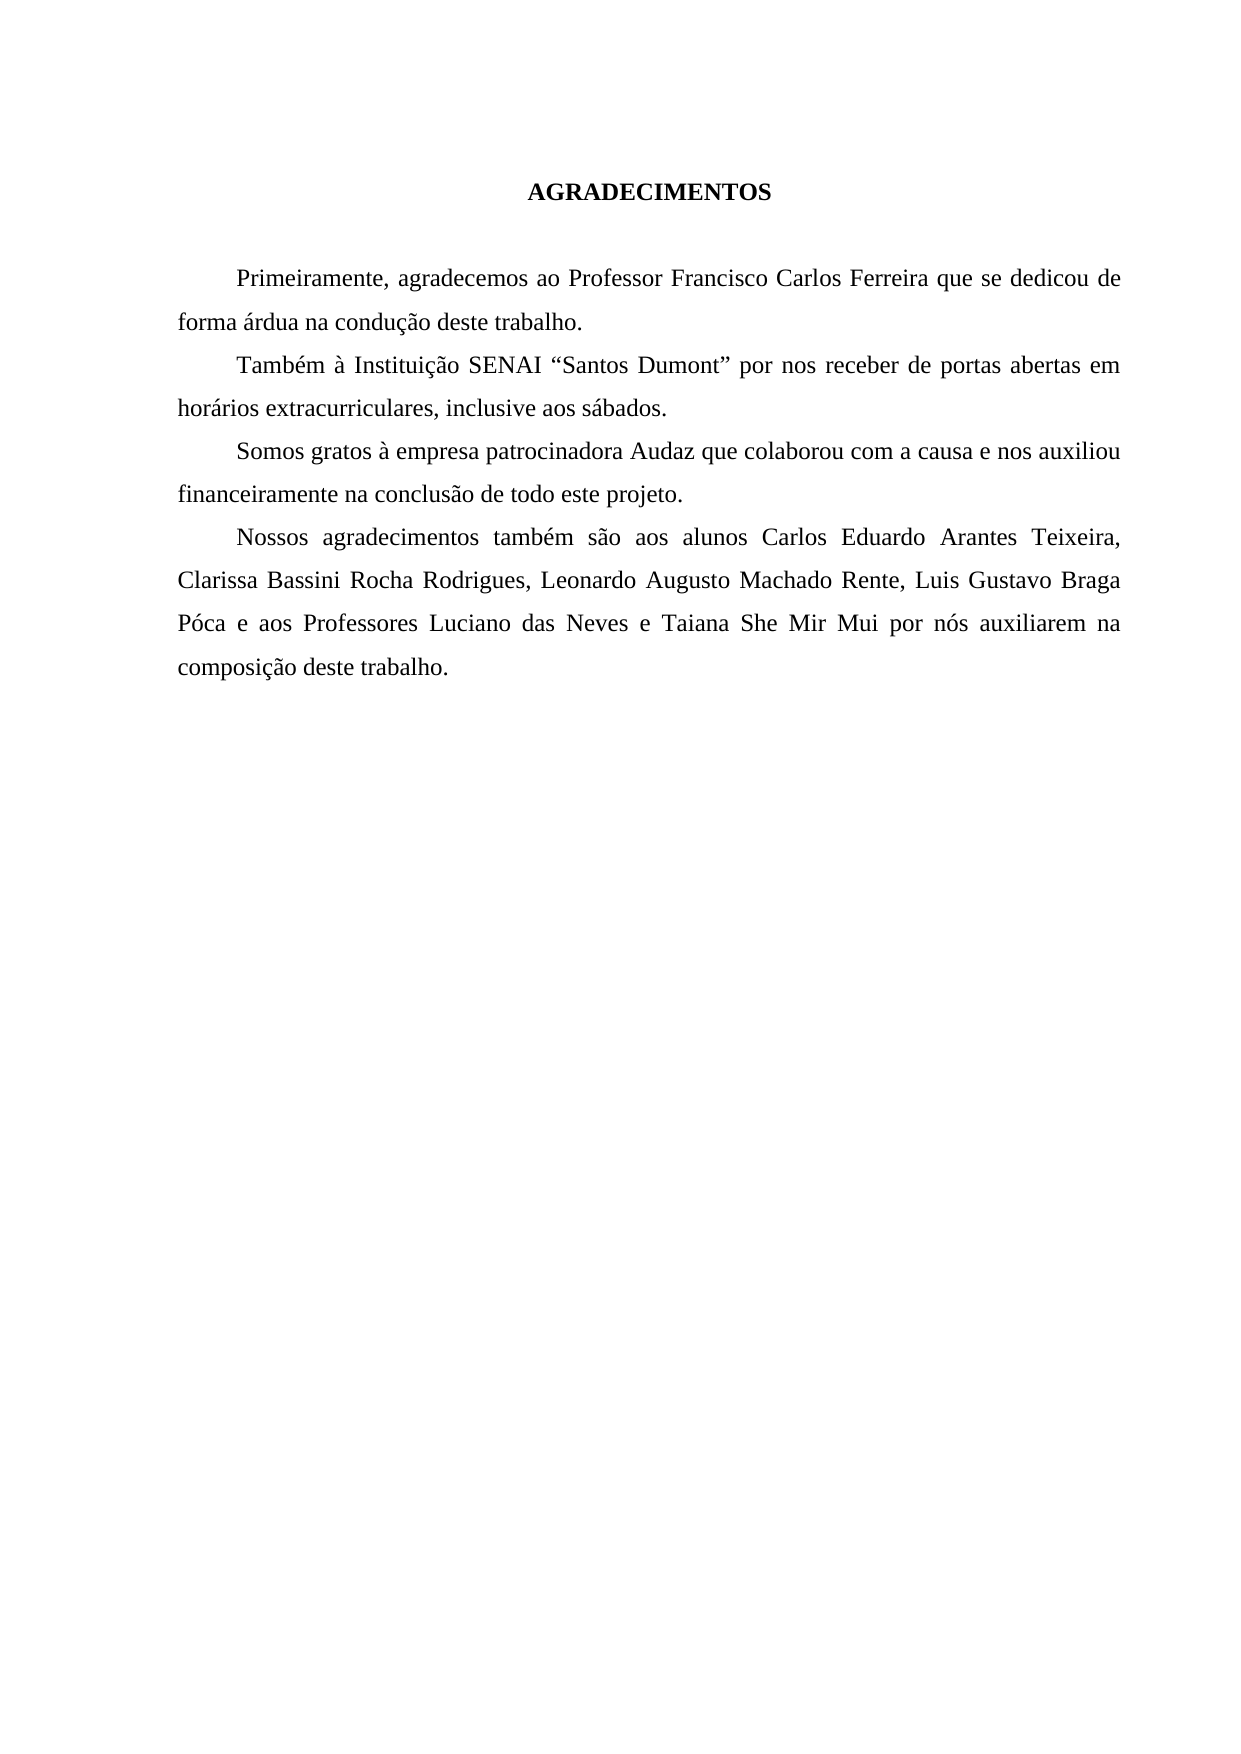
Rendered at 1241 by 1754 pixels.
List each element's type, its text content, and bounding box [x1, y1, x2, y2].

text Também à Instituição SENAI “Santos Dumont” por nos receber de portas abertas em horários extracurriculares, inclusive aos sábados. [177, 350, 1122, 422]
text Nossos agradecimentos também são aos alunos Carlos Eduardo Arantes Teixeira, Clarissa Bassini Rocha Rodrigues, Leonardo Augusto Machado Rente, Luis Gustavo Braga Póca e aos Professores Luciano das Neves e Taiana She Mir Mui por nós auxiliarem na composição deste trabalho. [177, 522, 1122, 680]
text AGRADECIMENTOS [177, 177, 1122, 206]
text Somos gratos à empresa patrocinadora Audaz que colaborou com a causa e nos auxiliou financeiramente na conclusão de todo este projeto. [177, 436, 1122, 508]
text Primeiramente, agradecemos ao Professor Francisco Carlos Ferreira que se dedicou de forma árdua na condução deste trabalho. [177, 263, 1122, 335]
